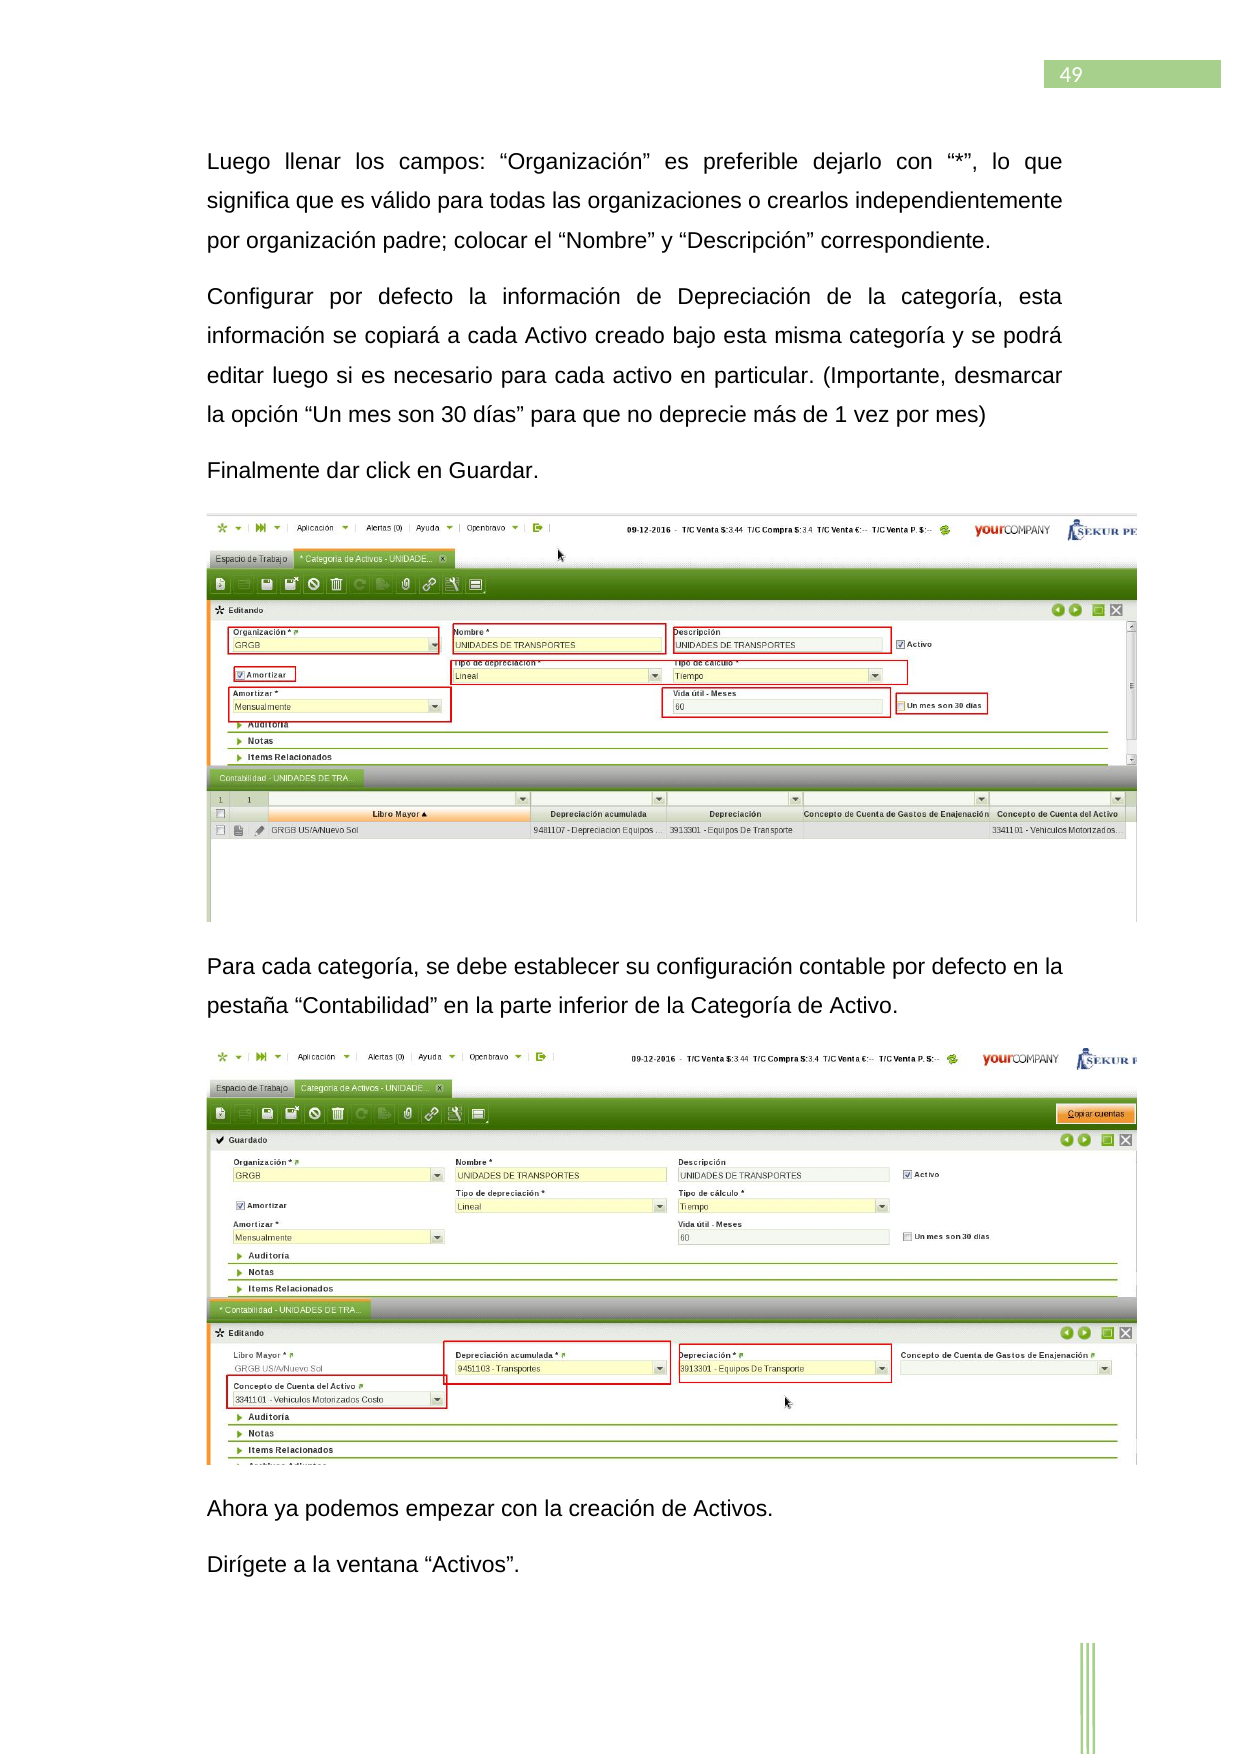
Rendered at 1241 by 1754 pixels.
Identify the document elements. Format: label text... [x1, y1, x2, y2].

text Luego llenar los campos: “Organización” es preferible dejarlo con “*”, lo que significa que es válido para todas las organizaciones o crearlos independientemente por organización padre; colocar el “Nombre” y “Descripción” correspondiente. [207, 148, 1063, 253]
text Finalmente dar click en Guardar. [207, 457, 1063, 484]
picture [206, 513, 1137, 922]
text Ahora ya podemos empezar con la creación de Activos. [207, 1495, 1063, 1522]
picture [206, 1048, 1137, 1465]
text Para cada categoría, se debe establecer su configuración contable por defecto en la pestaña “Contabilidad” en la parte inferior de la Categoría de Activo. [207, 953, 1063, 1018]
text Configurar por defecto la información de Depreciación de la categoría, esta información se copiará a cada Activo creado bajo esta misma categoría y se podrá editar luego si es necesario para cada activo en particular. (Importante, desmarcar la opción “Un mes son 30 días” para que no deprecie más de 1 vez por mes) [207, 283, 1063, 427]
text Dirígete a la ventana “Activos”. [207, 1551, 1063, 1578]
